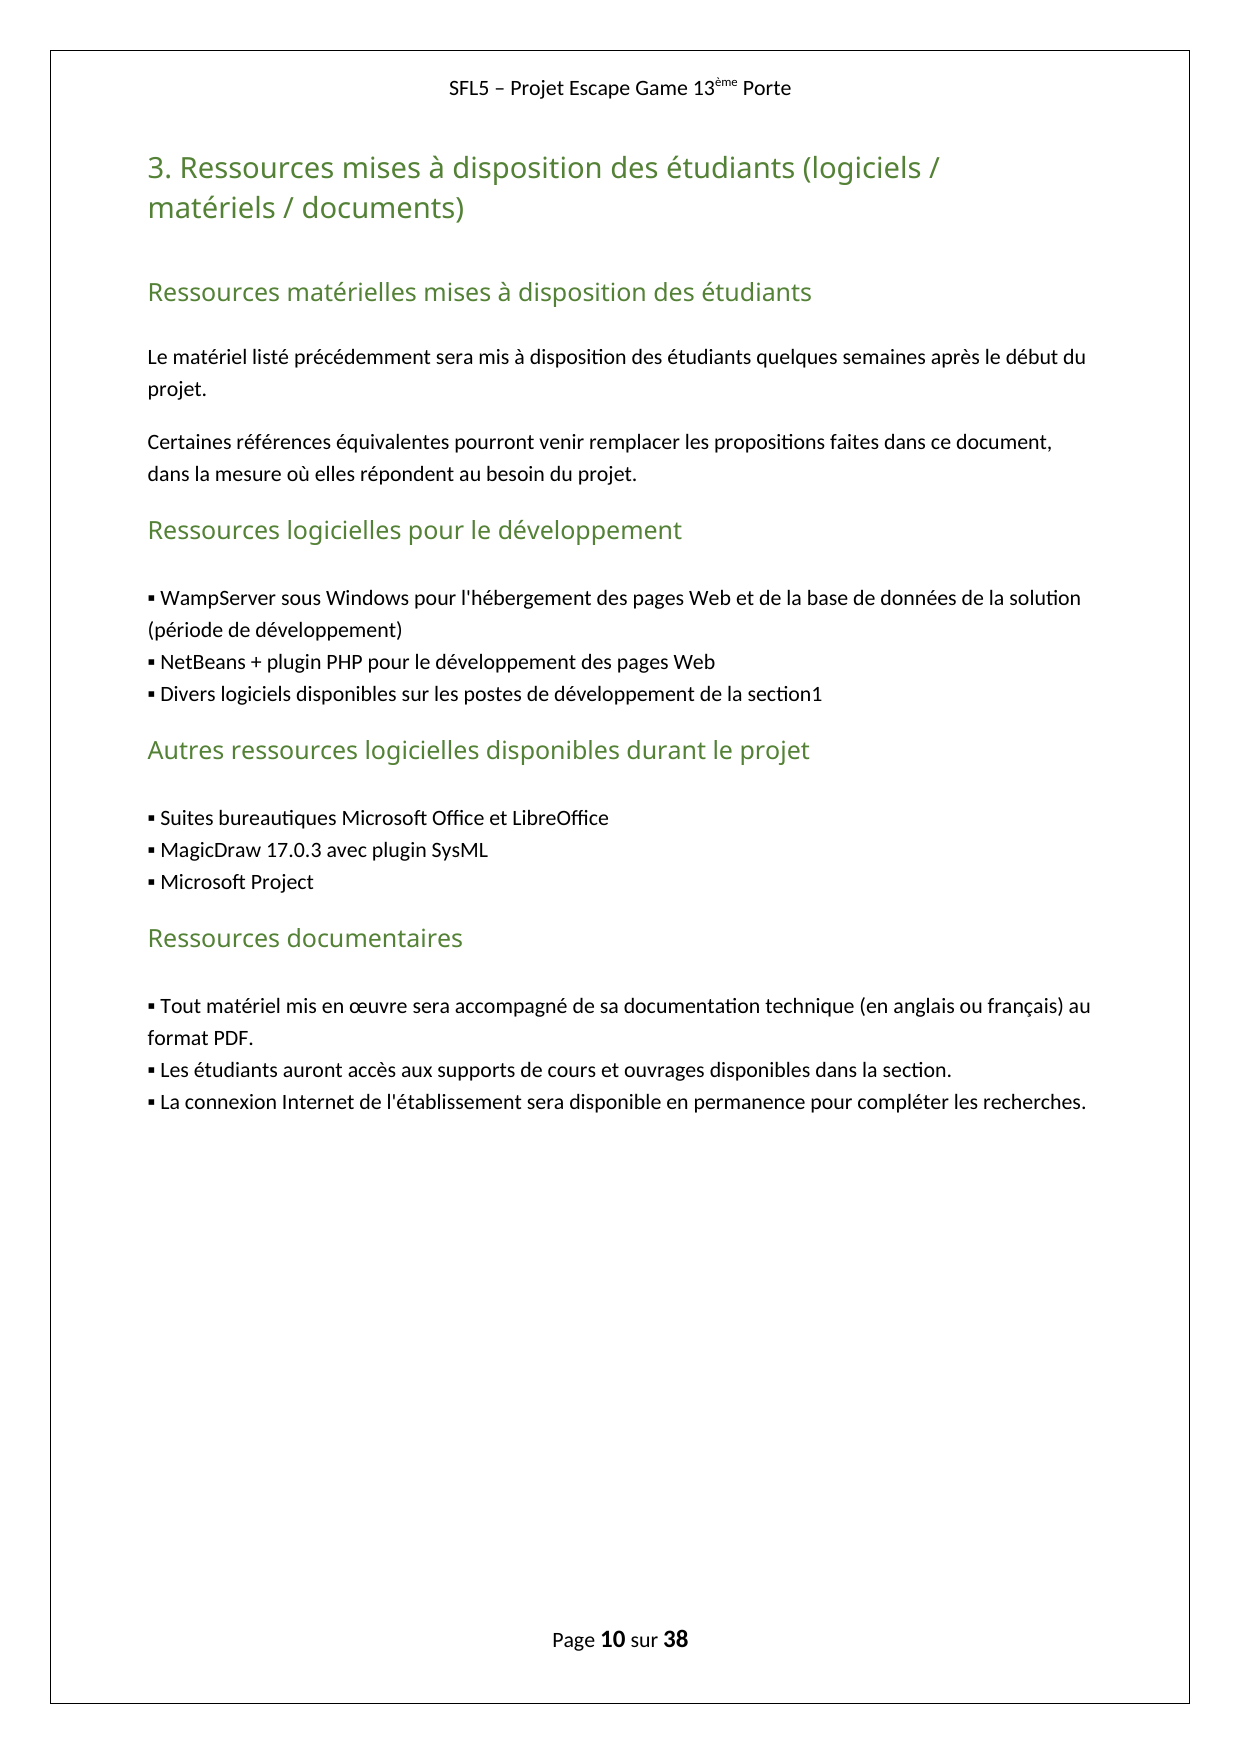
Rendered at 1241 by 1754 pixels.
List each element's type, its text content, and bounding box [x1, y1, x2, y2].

text Certaines références équivalentes pourront venir remplacer les propositions faites dans ce document, dans la mesure où elles répondent au besoin du projet. [147, 428, 1093, 487]
subtitle Ressources matérielles mises à disposition des étudiants [147, 275, 1093, 343]
text Ressources documentaires ▪ Tout matériel mis en œuvre sera accompagné de sa documentation technique (en anglais ou français) au format PDF. ▪ Les étudiants auront accès aux supports de cours et ouvrages disponibles dans la section. ▪ La connexion Internet de l'établissement sera disponible en permanence pour compléter les recherches. [147, 921, 1093, 1115]
subtitle 3. Ressources mises à disposition des étudiants (logiciels / matériels / documents) [147, 148, 1093, 267]
text Autres ressources logicielles disponibles durant le projet ▪ Suites bureautiques Microsoft Office et LibreOffice ▪ MagicDraw 17.0.3 avec plugin SysML ▪ Microsoft Project [147, 733, 1093, 895]
text Ressources logicielles pour le développement ▪ WampServer sous Windows pour l'hébergement des pages Web et de la base de données de la solution (période de développement) ▪ NetBeans + plugin PHP pour le développement des pages Web ▪ Divers logiciels disponibles sur les postes de développement de la section1 [147, 513, 1093, 707]
text Le matériel listé précédemment sera mis à disposition des étudiants quelques semaines après le début du projet. [147, 343, 1093, 402]
